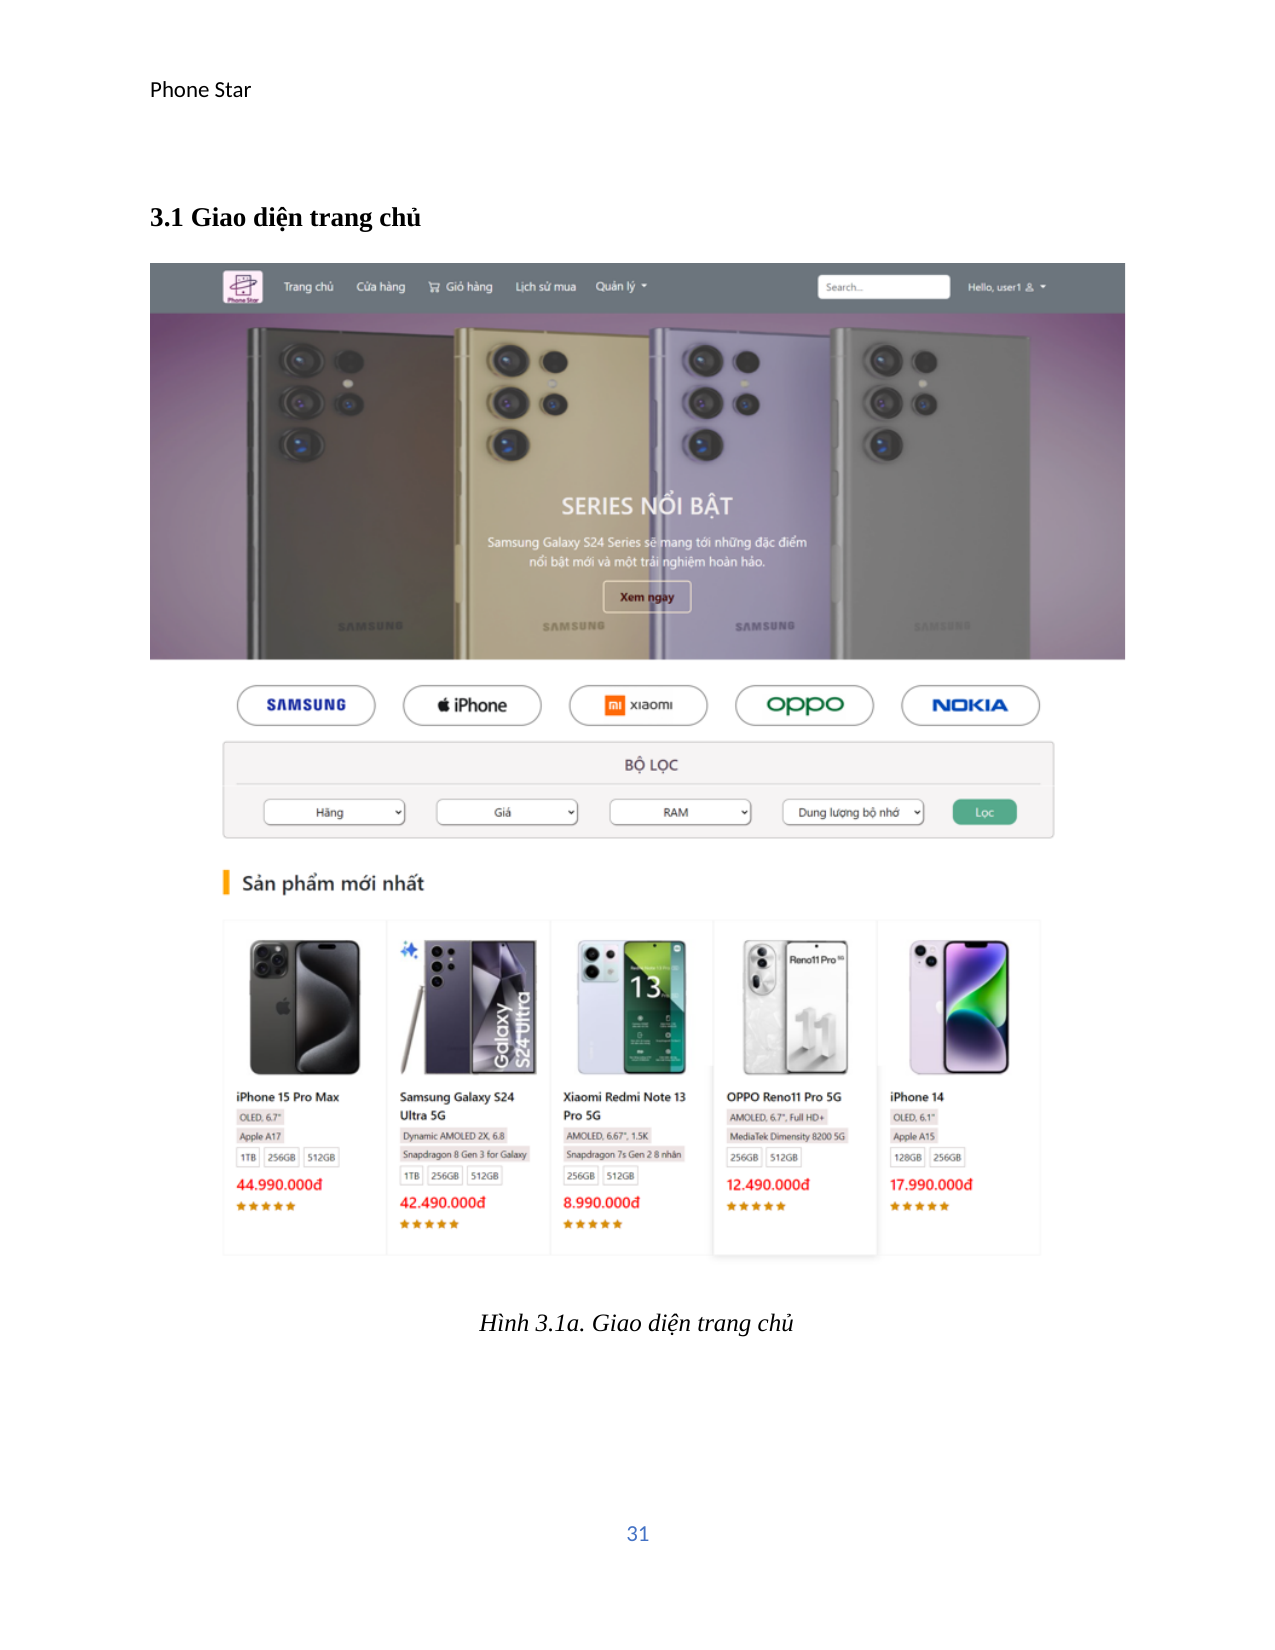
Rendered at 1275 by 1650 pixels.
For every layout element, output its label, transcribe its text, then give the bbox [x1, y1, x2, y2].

picture [150, 263, 1125, 1280]
text 3.1 Giao diện trang chủ [150, 201, 1125, 232]
text Hình 3.1a. Giao diện trang chủ [150, 1308, 1125, 1337]
